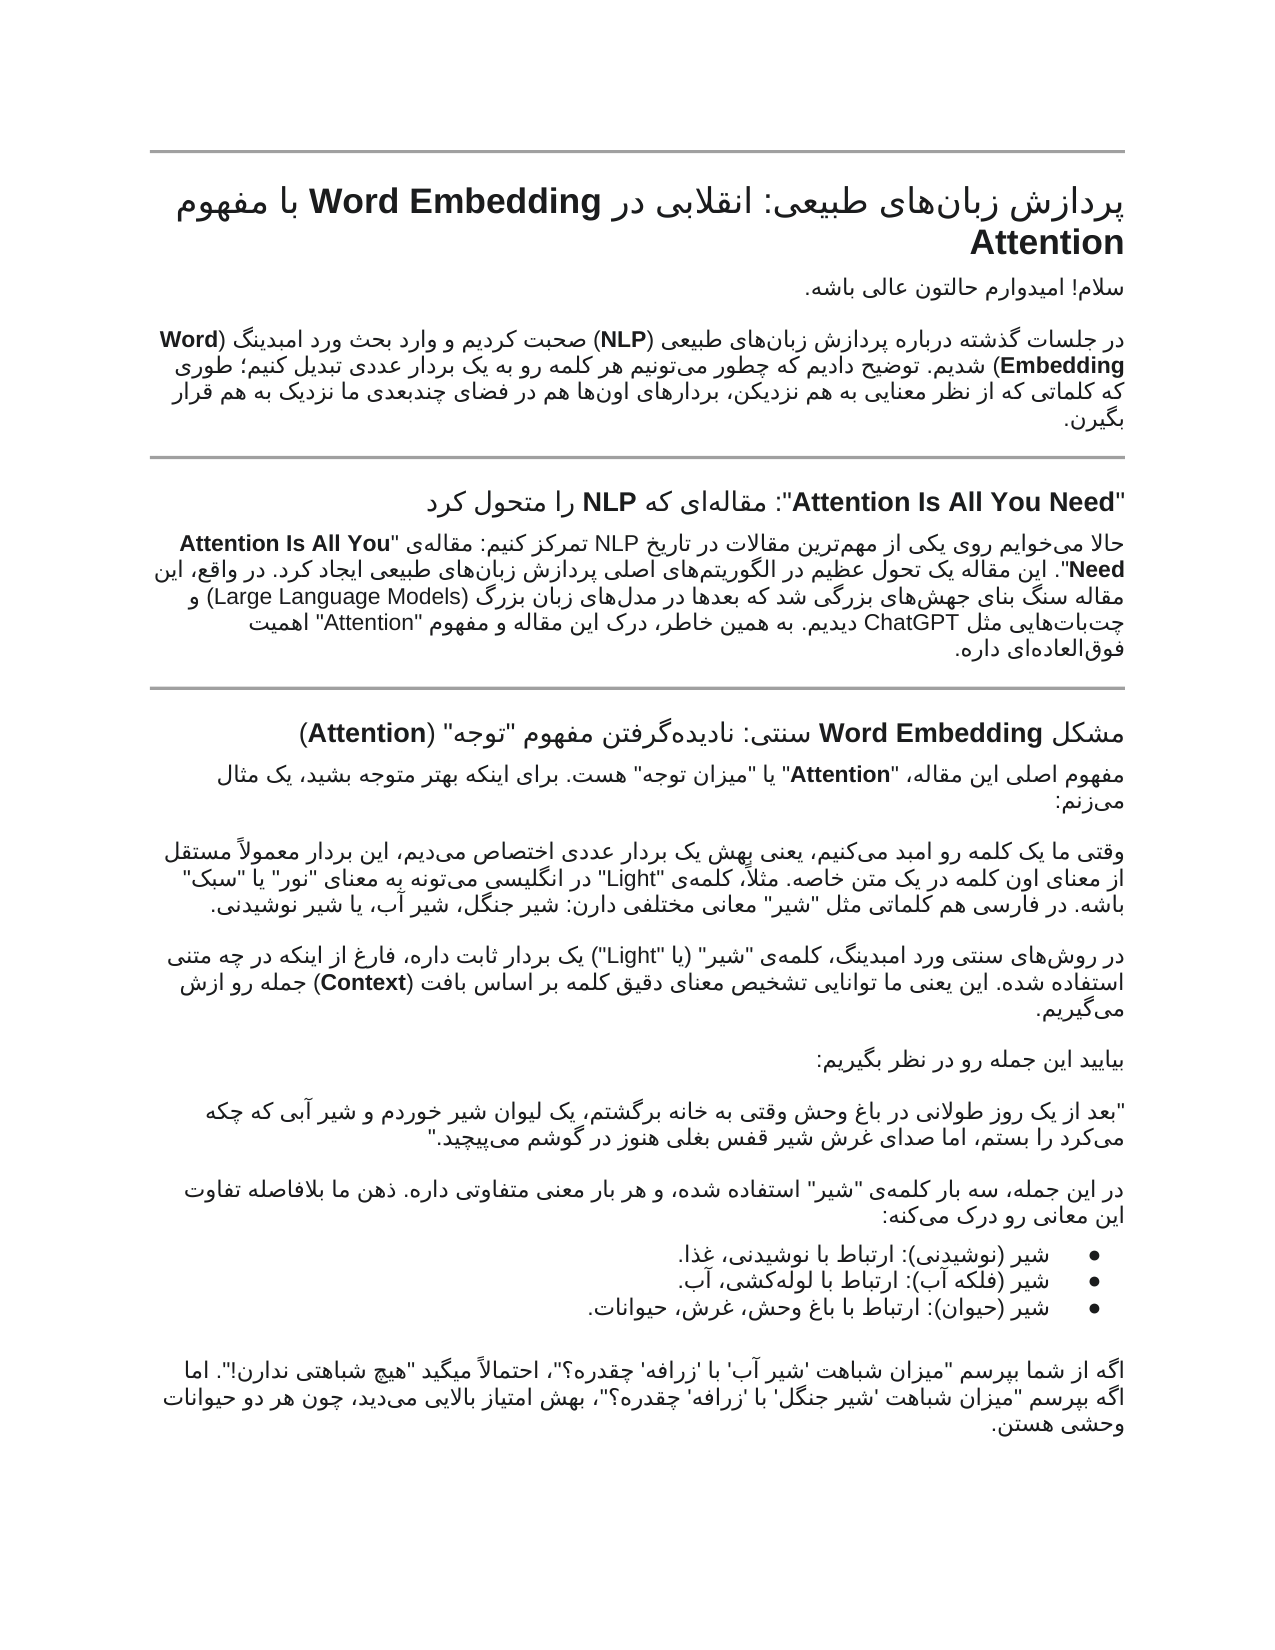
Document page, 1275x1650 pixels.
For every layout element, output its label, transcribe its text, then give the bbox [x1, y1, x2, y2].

list شیر (فلکه آب): ارتباط با لوله‌کشی، آب. [150, 1267, 1094, 1293]
text وقتی ما یک کلمه رو امبد می‌کنیم، یعنی بهش یک بردار عددی اختصاص می‌دیم، این بردار معمولاً مستقل از معنای اون کلمه در یک متن خاصه. مثلاً، کلمه‌ی "Light" در انگلیسی می‌تونه به معنای "نور" یا "سبک" باشه. در فارسی هم کلماتی مثل "شیر" معانی مختلفی دارن: شیر جنگل، شیر آب، یا شیر نوشیدنی. [150, 838, 1125, 917]
subtitle پردازش زبان‌های طبیعی: انقلابی در Word Embedding با مفهوم Attention [150, 180, 1125, 262]
text در این جمله، سه بار کلمه‌ی "شیر" استفاده شده، و هر بار معنی متفاوتی داره. ذهن ما بلافاصله تفاوت این معانی رو درک می‌کنه: [150, 1176, 1125, 1228]
text اگه از شما بپرسم "میزان شباهت 'شیر آب' با 'زرافه' چقدره؟"، احتمالاً میگید "هیچ شباهتی ندارن!". اما اگه بپرسم "میزان شباهت 'شیر جنگل' با 'زرافه' چقدره؟"، بهش امتیاز بالایی می‌دید، چون هر دو حیوانات وحشی هستن. [150, 1357, 1125, 1436]
text در روش‌های سنتی ورد امبدینگ، کلمه‌ی "شیر" (یا "Light") یک بردار ثابت داره، فارغ از اینکه در چه متنی استفاده شده. این یعنی ما توانایی تشخیص معنای دقیق کلمه بر اساس بافت (Context) جمله رو ازش می‌گیریم. [150, 942, 1125, 1021]
text "بعد از یک روز طولانی در باغ وحش وقتی به خانه برگشتم، یک لیوان شیر خوردم و شیر آبی که چکه می‌کرد را بستم، اما صدای غرش شیر قفس بغلی هنوز در گوشم می‌پیچید." [150, 1098, 1125, 1151]
list شیر (حیوان): ارتباط با باغ وحش، غرش، حیوانات. [150, 1293, 1094, 1320]
text مفهوم اصلی این مقاله، "Attention" یا "میزان توجه" هست. برای اینکه بهتر متوجه بشید، یک مثال می‌زنم: [150, 761, 1125, 813]
list شیر (نوشیدنی): ارتباط با نوشیدنی، غذا. [150, 1241, 1094, 1267]
text در جلسات گذشته درباره پردازش زبان‌های طبیعی (NLP) صحبت کردیم و وارد بحث ورد امبدینگ (Word Embedding) شدیم. توضیح دادیم که چطور می‌تونیم هر کلمه رو به یک بردار عددی تبدیل کنیم؛ طوری که کلماتی که از نظر معنایی به هم نزدیکن، بردارهای اون‌ها هم در فضای چندبعدی ما نزدیک به هم قرار بگیرن. [150, 326, 1125, 431]
text بیایید این جمله رو در نظر بگیریم: [150, 1046, 1125, 1073]
text حالا می‌خوایم روی یکی از مهم‌ترین مقالات در تاریخ NLP تمرکز کنیم: مقاله‌ی "Attention Is All You Need". این مقاله یک تحول عظیم در الگوریتم‌های اصلی پردازش زبان‌های طبیعی ایجاد کرد. در واقع، این مقاله سنگ بنای جهش‌های بزرگی شد که بعدها در مدل‌های زبان بزرگ (Large Language Models) و چت‌بات‌هایی مثل ChatGPT دیدیم. به همین خاطر، درک این مقاله و مفهوم "Attention" اهمیت فوق‌العاده‌ای داره. [150, 530, 1125, 662]
subtitle "Attention Is All You Need": مقاله‌ای که NLP را متحول کرد [150, 486, 1125, 517]
text سلام! امیدوارم حالتون عالی باشه. [150, 274, 1125, 301]
subtitle مشکل Word Embedding سنتی: نادیده‌گرفتن مفهوم "توجه" (Attention) [150, 717, 1125, 748]
